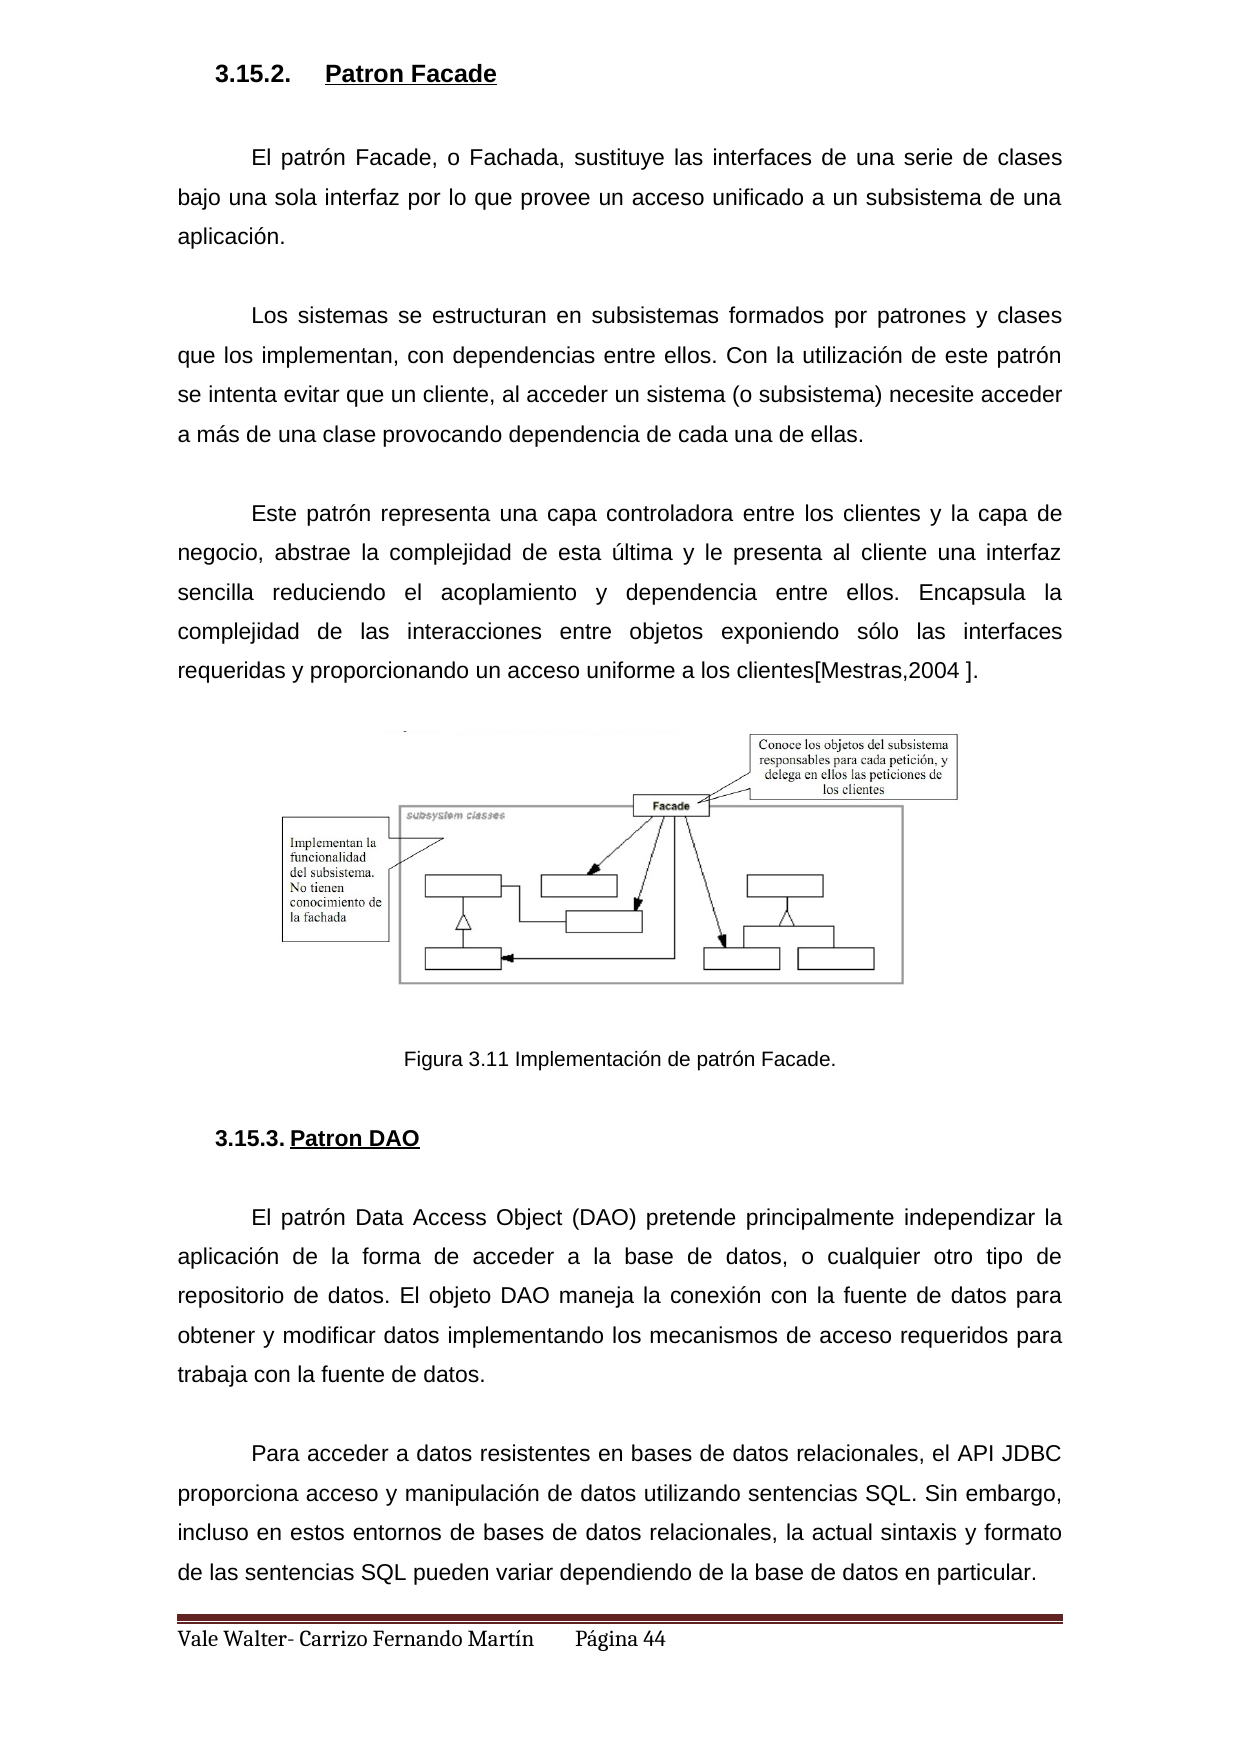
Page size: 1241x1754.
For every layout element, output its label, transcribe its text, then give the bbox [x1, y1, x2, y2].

text El patrón Data Access Object (DAO) pretende principalmente independizar la aplicación de la forma de acceder a la base de datos, o cualquier otro tipo de repositorio de datos. El objeto DAO maneja la conexión con la fuente de datos para obtener y modificar datos implementando los mecanismos de acceso requeridos para trabaja con la fuente de datos. [177, 1203, 1063, 1388]
text El patrón Facade, o Fachada, sustituye las interfaces de una serie de clases bajo una sola interfaz por lo que provee un acceso unificado a un subsistema de una aplicación. [177, 144, 1063, 249]
text Este patrón representa una capa controladora entre los clientes y la capa de negocio, abstrae la complejidad de esta última y le presenta al cliente una interfaz sencilla reduciendo el acoplamiento y dependencia entre ellos. Encapsula la complejidad de las interacciones entre objetos exponiendo sólo las interfaces requeridas y proporcionando un acceso uniforme a los clientes[Mestras,2004 ]. [177, 499, 1063, 684]
list Patron DAO [215, 1124, 1063, 1151]
text Para acceder a datos resistentes en bases de datos relacionales, el API JDBC proporciona acceso y manipulación de datos utilizando sentencias SQL. Sin embargo, incluso en estos entornos de bases de datos relacionales, la actual sintaxis y formato de las sentencias SQL pueden variar dependiendo de la base de datos en particular. [177, 1440, 1063, 1585]
list Patron Facade [215, 59, 1063, 88]
picture [275, 731, 965, 991]
text Figura 3.11 Implementación de patrón Facade. [177, 1047, 1063, 1071]
text Los sistemas se estructuran en subsistemas formados por patrones y clases que los implementan, con dependencias entre ellos. Con la utilización de este patrón se intenta evitar que un cliente, al acceder un sistema (o subsistema) necesite acceder a más de una clase provocando dependencia de cada una de ellas. [177, 302, 1063, 447]
